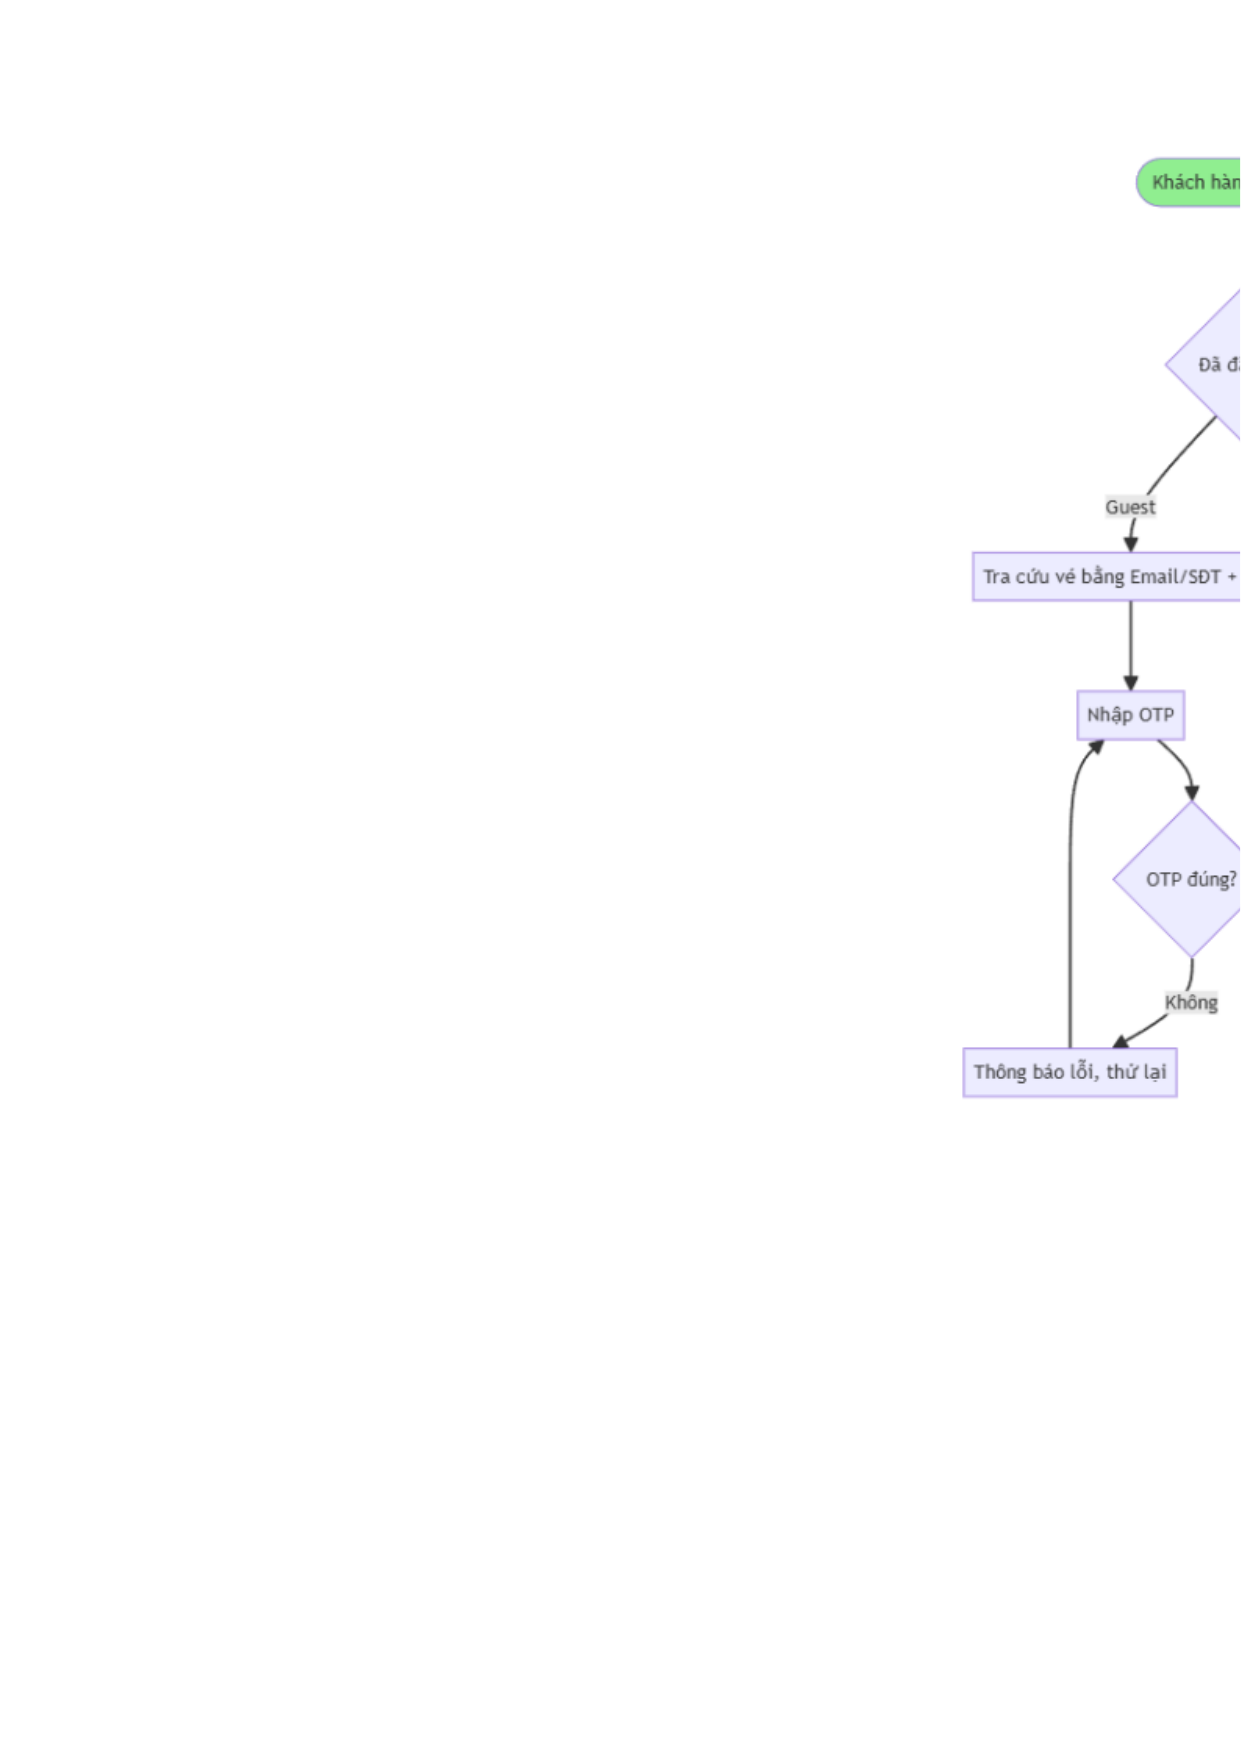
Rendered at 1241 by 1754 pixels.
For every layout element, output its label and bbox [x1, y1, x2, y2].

picture [300, 150, 1241, 1604]
